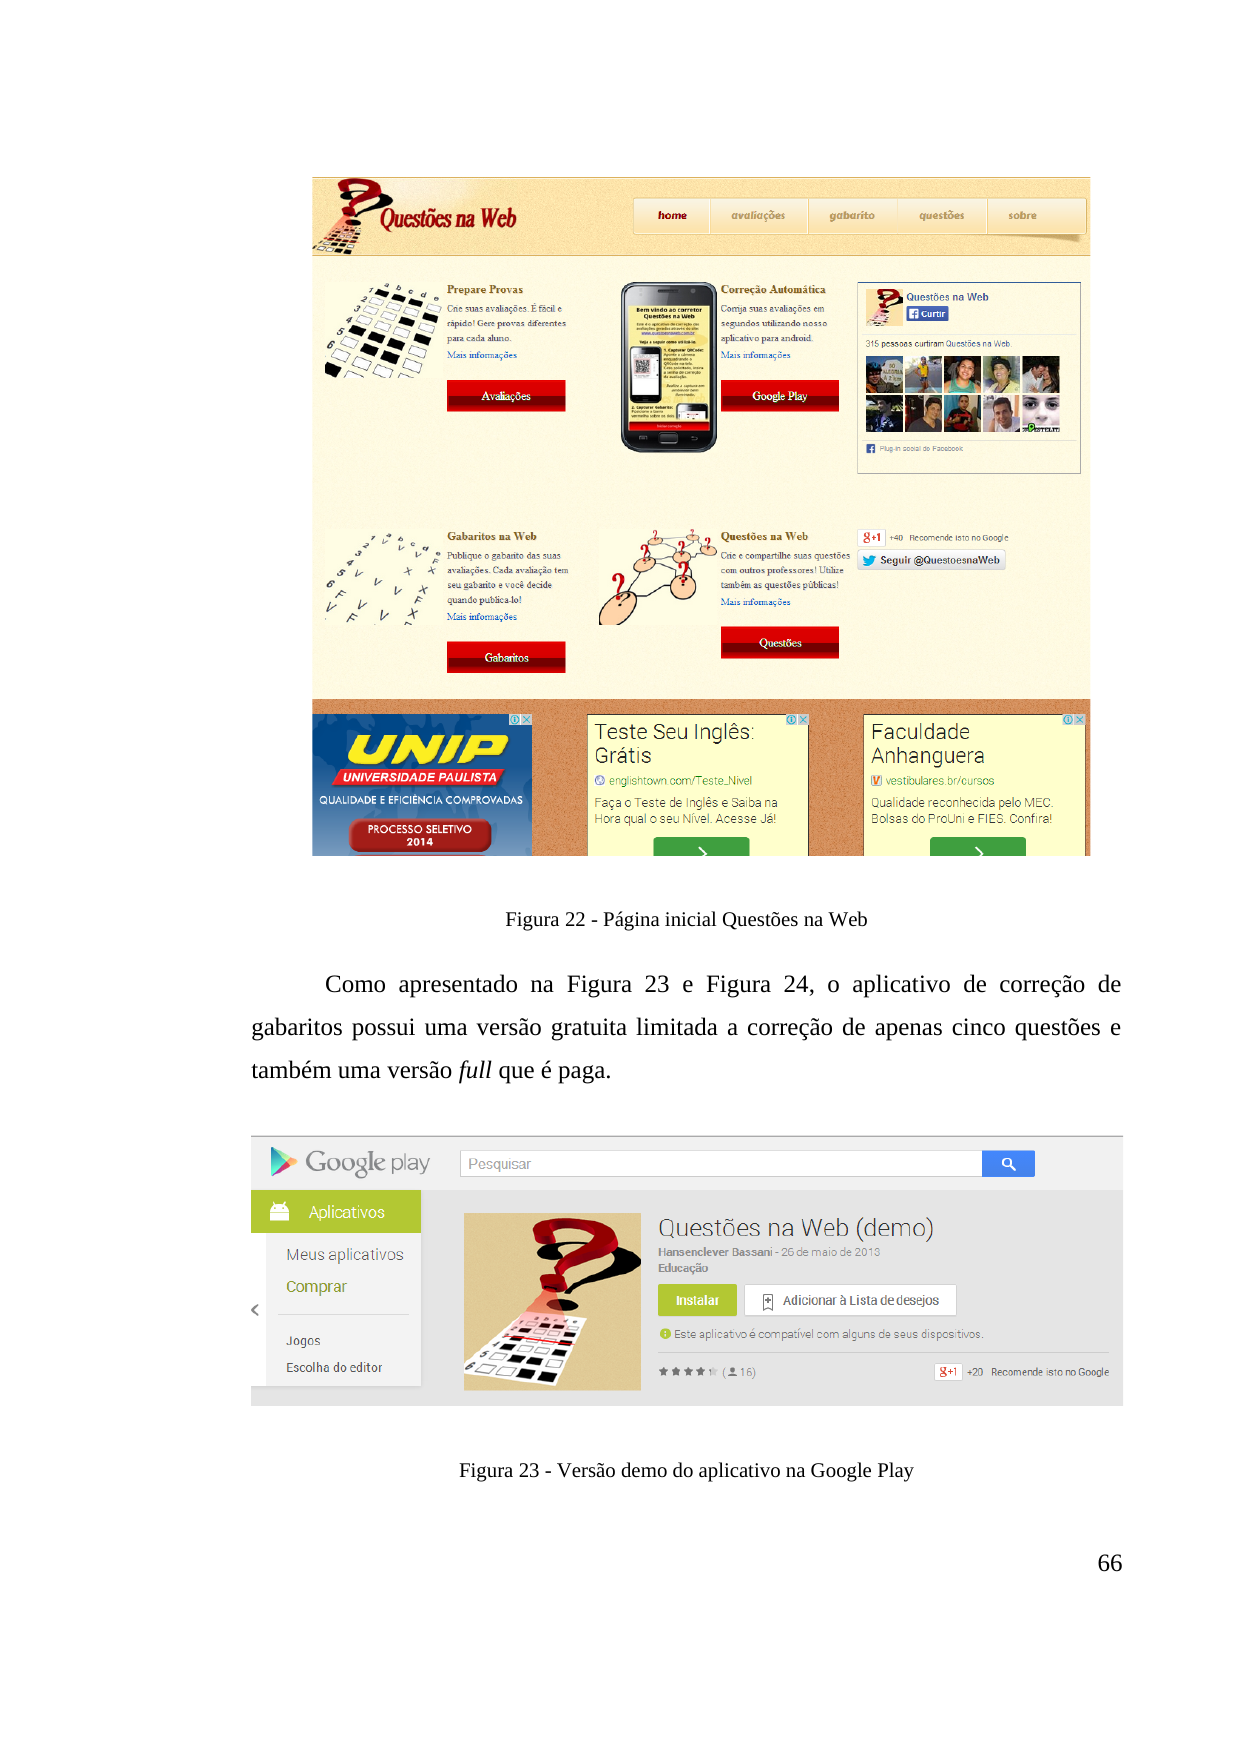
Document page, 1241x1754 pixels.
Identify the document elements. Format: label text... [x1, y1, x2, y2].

text Como apresentado na Figura 23 e Figura 24, o aplicativo de correção de gabaritos possui uma versão gratuita limitada a correção de apenas cinco questões e também uma versão full que é paga. [251, 969, 1122, 1084]
picture [312, 177, 1091, 856]
picture [251, 1135, 1124, 1406]
